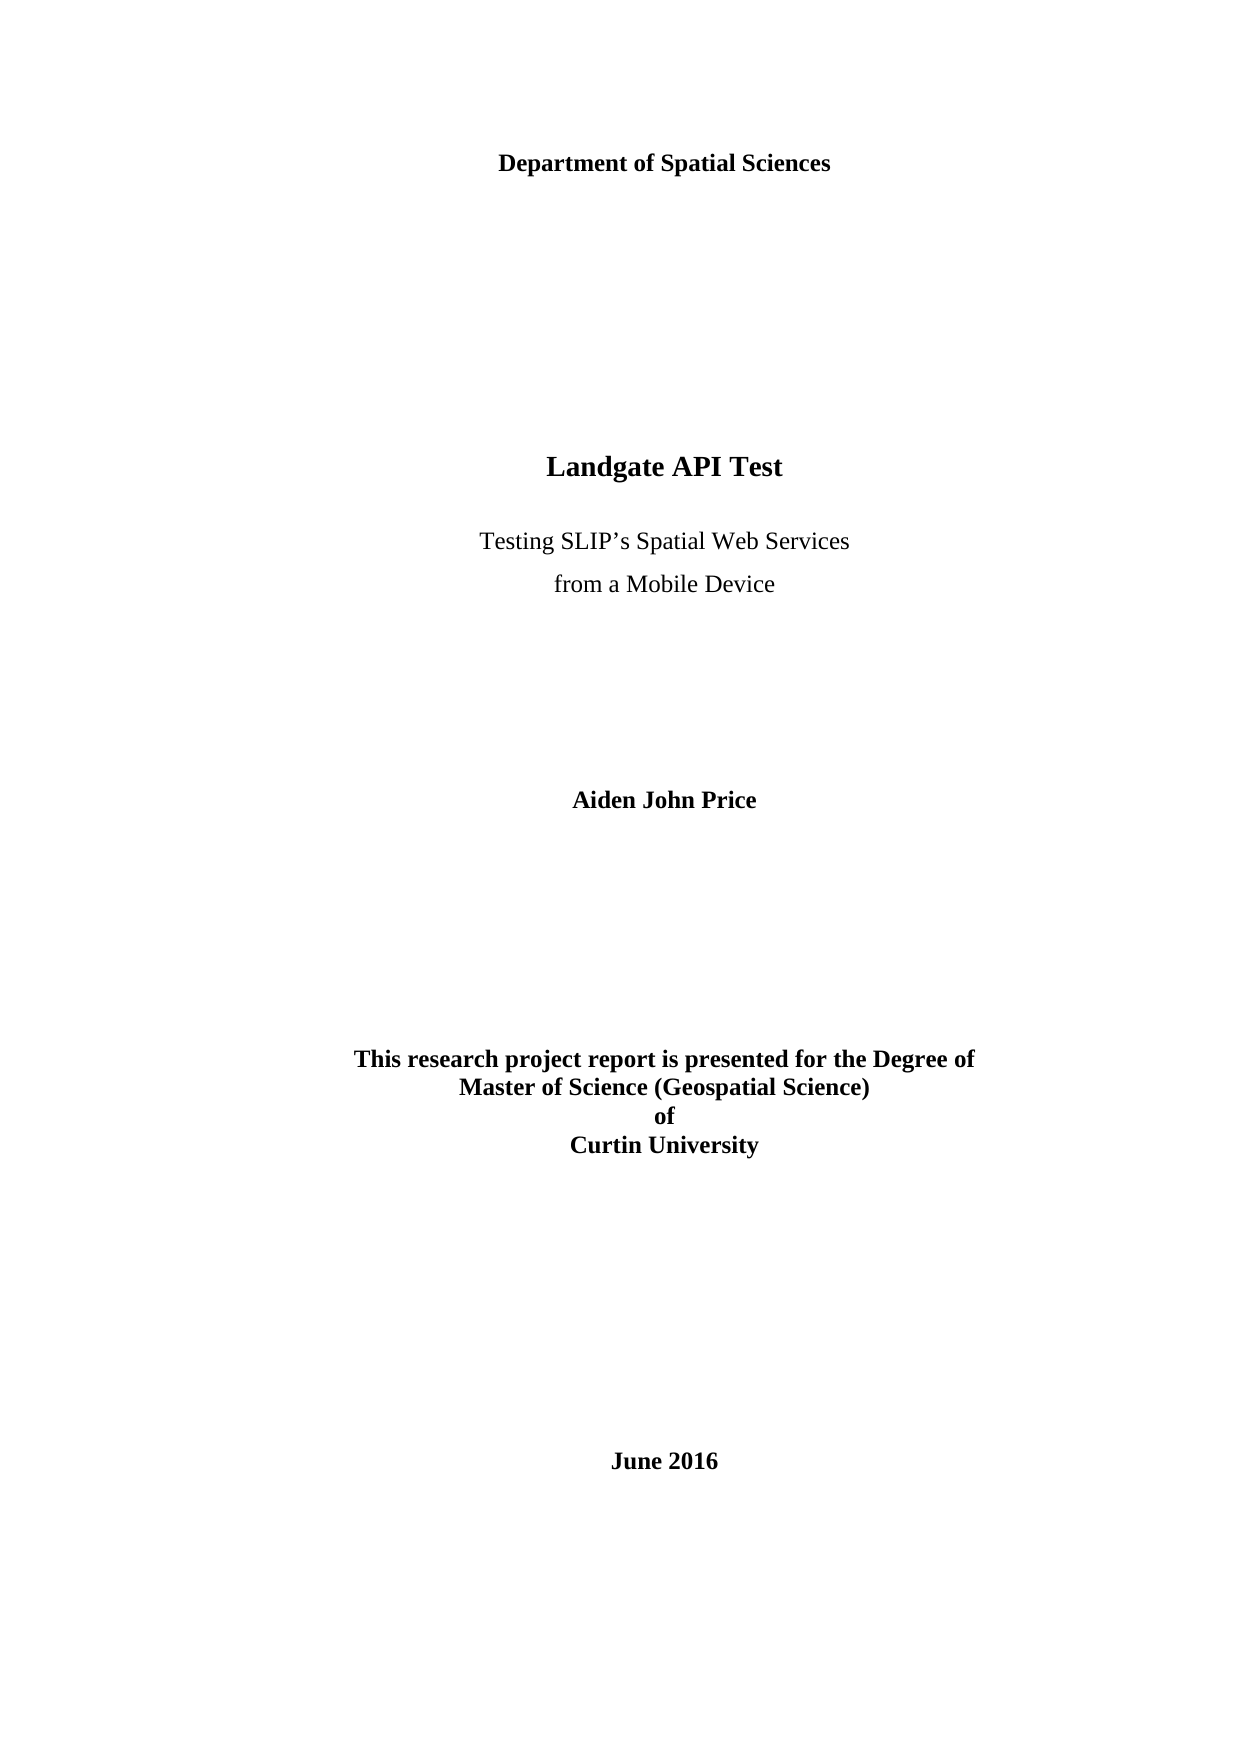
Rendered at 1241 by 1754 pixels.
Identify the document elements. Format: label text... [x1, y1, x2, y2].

text from a Mobile Device [236, 569, 1092, 598]
text This research project report is presented for the Degree of [236, 1044, 1092, 1072]
text of [236, 1101, 1092, 1130]
text June 2016 [236, 1446, 1092, 1475]
text Testing SLIP’s Spatial Web Services [236, 526, 1092, 555]
text Aiden John Price [236, 785, 1092, 814]
text Department of Spatial Sciences [236, 148, 1092, 176]
text Curtin University [236, 1130, 1092, 1159]
text Master of Science (Geospatial Science) [236, 1072, 1092, 1101]
text Landgate API Test [236, 449, 1092, 483]
